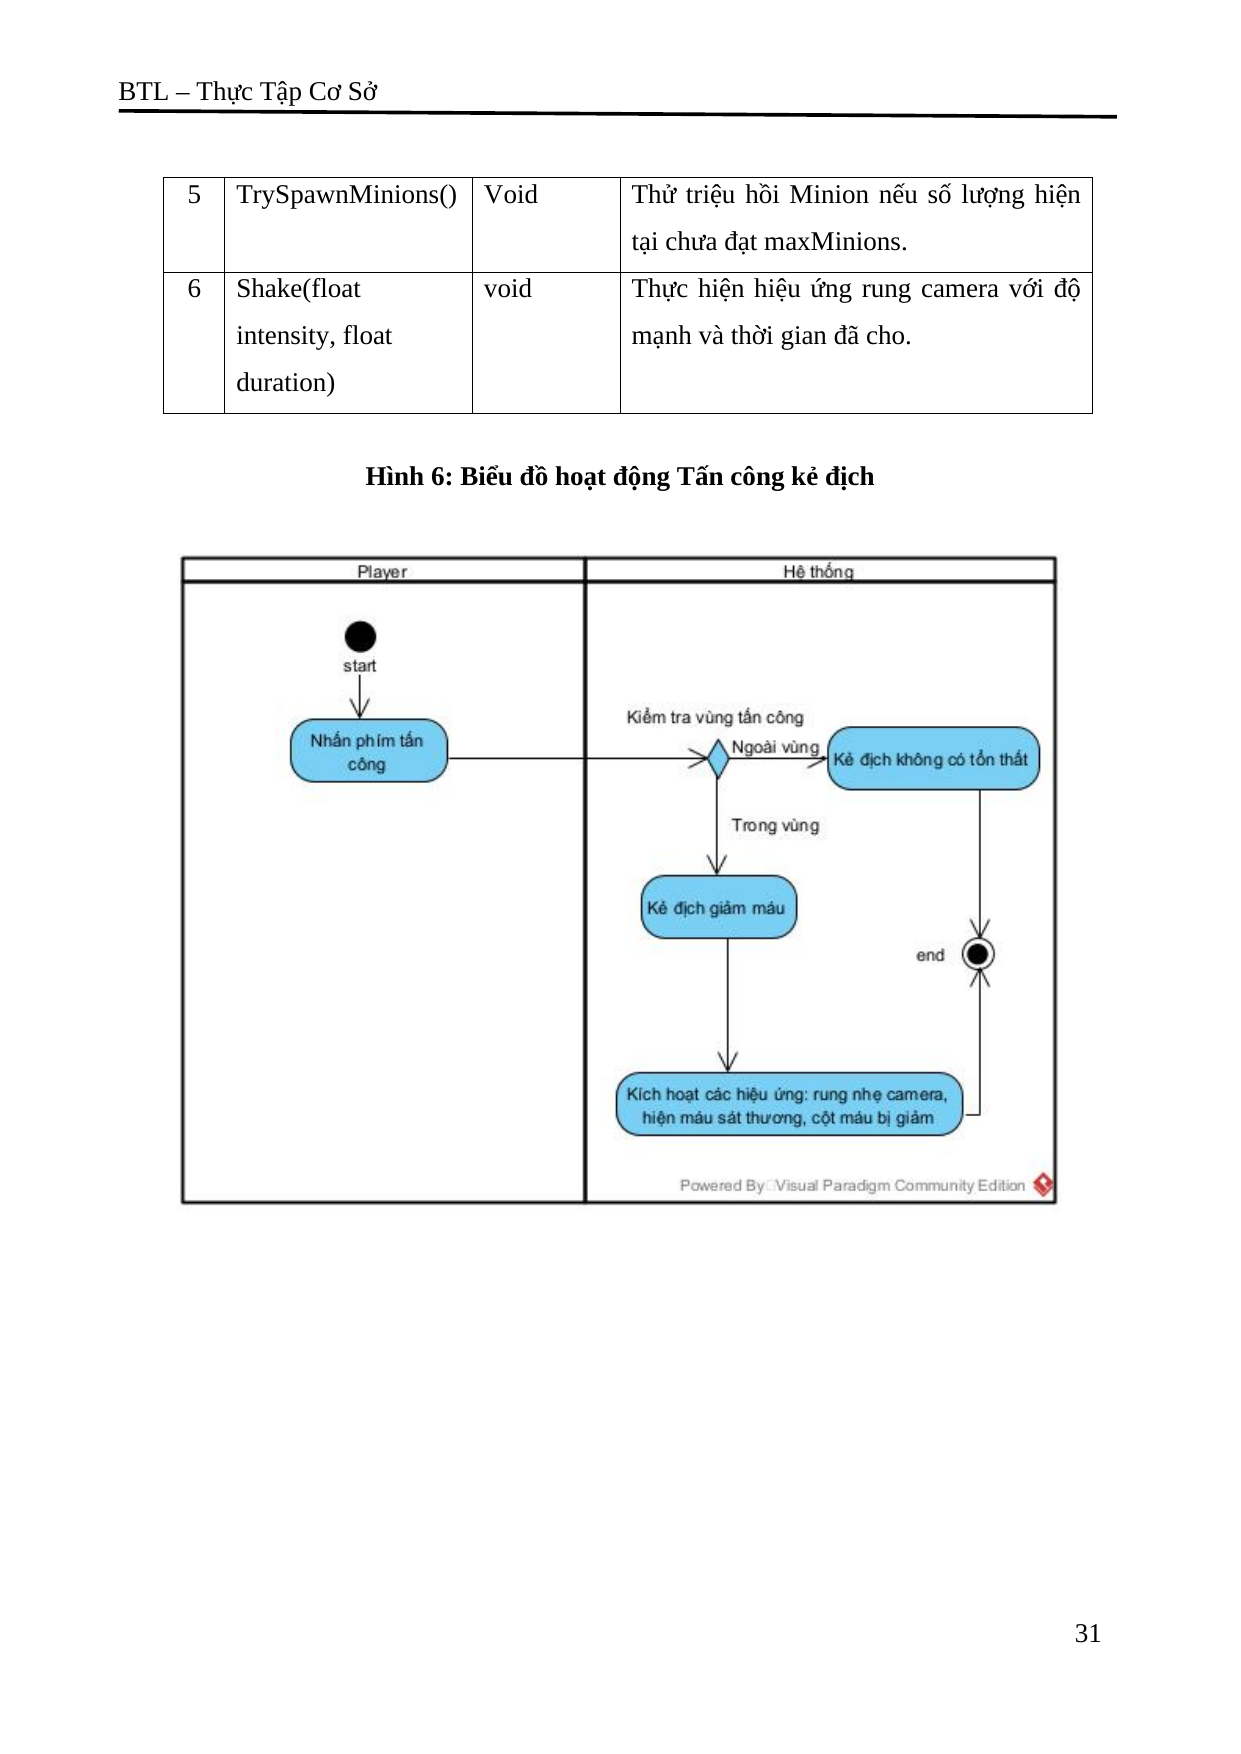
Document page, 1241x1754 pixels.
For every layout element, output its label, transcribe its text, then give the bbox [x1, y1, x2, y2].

table_cell Void [473, 178, 620, 272]
table_cell 6 [164, 273, 224, 413]
table_cell Thực hiện hiệu ứng rung camera với độ mạnh và thời gian đã cho. [621, 273, 1092, 413]
table_cell 5 [164, 178, 224, 272]
table_cell void [473, 273, 620, 413]
table_cell Thử triệu hồi Minion nếu số lượng hiện tại chưa đạt maxMinions. [621, 178, 1092, 272]
table_cell Shake(float intensity, float duration) [225, 273, 472, 413]
table_cell TrySpawnMinions() [225, 178, 472, 272]
text Hình 6: Biểu đồ hoạt động Tấn công kẻ địch [118, 460, 1122, 491]
picture [176, 553, 1064, 1213]
